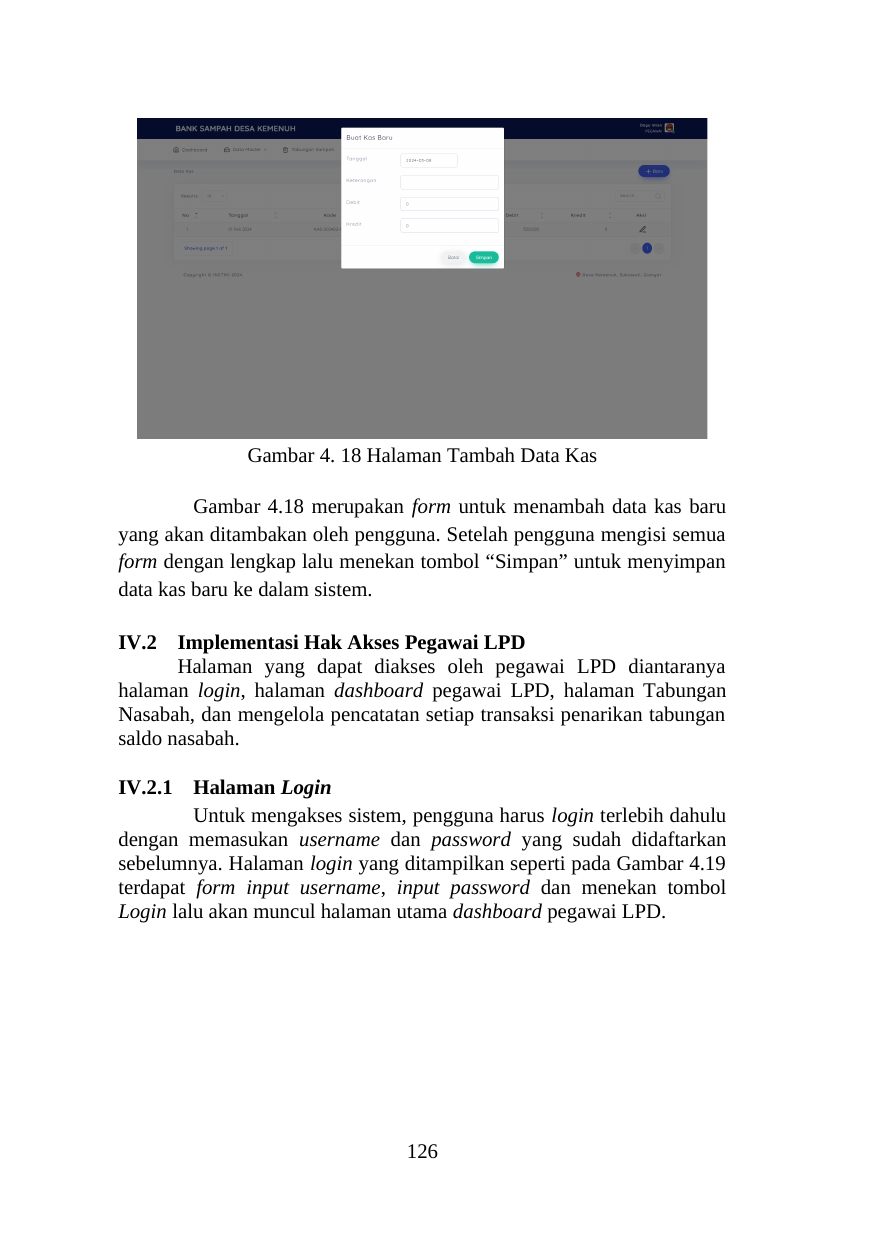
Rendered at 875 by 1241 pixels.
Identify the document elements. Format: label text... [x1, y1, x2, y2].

text Gambar 4. 18 Halaman Tambah Data Kas [118, 442, 726, 467]
text Halaman yang dapat diakses oleh pegawai LPD diantaranya halaman login, halaman dashboard pegawai LPD, halaman Tabungan Nasabah, dan mengelola pencatatan setiap transaksi penarikan tabungan saldo nasabah. [118, 654, 726, 750]
subtitle Halaman Login [118, 775, 726, 799]
subtitle Implementasi Hak Akses Pegawai LPD [118, 629, 726, 654]
text Gambar 4.18 merupakan form untuk menambah data kas baru yang akan ditambakan oleh pengguna. Setelah pengguna mengisi semua form dengan lengkap lalu menekan tombol “Simpan” untuk menyimpan data kas baru ke dalam sistem. [118, 494, 726, 601]
text Untuk mengakses sistem, pengguna harus login terlebih dahulu dengan memasukan username dan password yang sudah didaftarkan sebelumnya. Halaman login yang ditampilkan seperti pada Gambar 4.19 terdapat form input username, input password dan menekan tombol Login lalu akan muncul halaman utama dashboard pegawai LPD. [118, 802, 726, 923]
picture [137, 118, 708, 439]
